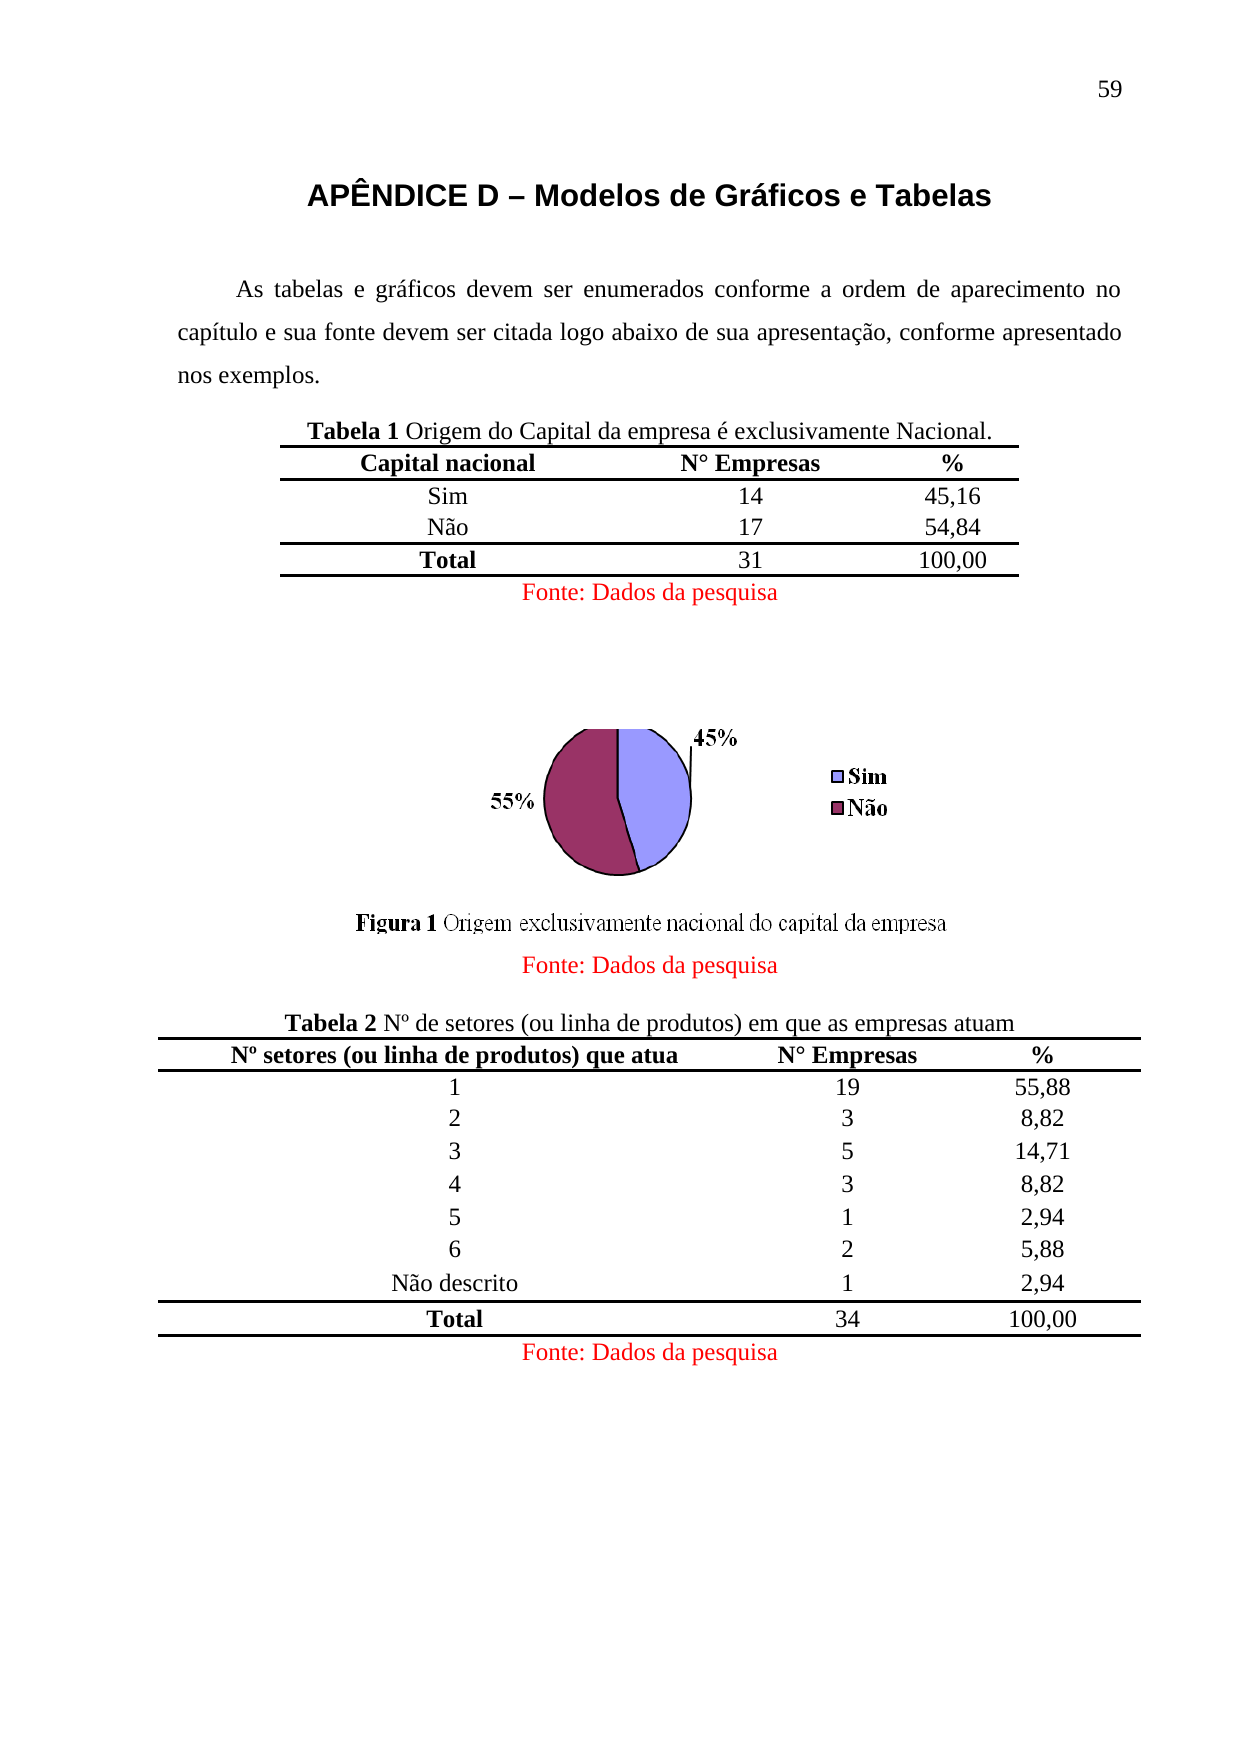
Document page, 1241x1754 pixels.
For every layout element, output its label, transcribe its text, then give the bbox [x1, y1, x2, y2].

text Tabela 1 Origem do Capital da empresa é exclusivamente Nacional. [177, 416, 1122, 445]
text Fonte: Dados da pesquisa [177, 950, 1122, 979]
text Tabela 2 Nº de setores (ou linha de produtos) em que as empresas atuam [177, 1008, 1122, 1037]
table_cell 5,88 [944, 1233, 1141, 1265]
table_cell 19 [751, 1072, 944, 1101]
table_cell 100,00 [886, 545, 1019, 573]
table_cell 34 [751, 1303, 944, 1334]
table_cell 1 [751, 1265, 944, 1300]
table_header % [944, 1040, 1141, 1068]
table_cell 14,71 [944, 1134, 1141, 1167]
table_cell 2 [158, 1101, 751, 1134]
table_cell 2 [751, 1233, 944, 1265]
table_cell 4 [158, 1167, 751, 1200]
table_cell 31 [615, 545, 886, 573]
table_cell 1 [751, 1200, 944, 1233]
table_cell 5 [158, 1200, 751, 1233]
table_header % [886, 448, 1019, 478]
table_cell 100,00 [944, 1303, 1141, 1334]
text Fonte: Dados da pesquisa [177, 577, 1122, 605]
table_cell 6 [158, 1233, 751, 1265]
table_cell 3 [158, 1134, 751, 1167]
table_cell 1 [158, 1072, 751, 1101]
table_header Capital nacional [280, 448, 615, 478]
table_cell 5 [751, 1134, 944, 1167]
table_cell Não [280, 510, 615, 542]
table_cell 8,82 [944, 1101, 1141, 1134]
table_header N° Empresas [751, 1040, 944, 1068]
table_header N° Empresas [615, 448, 886, 478]
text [177, 1337, 1122, 1366]
table_cell 17 [615, 510, 886, 542]
table_cell 2,94 [944, 1265, 1141, 1300]
table_cell 55,88 [944, 1072, 1141, 1101]
table_header Nº setores (ou linha de produtos) que atua [158, 1040, 751, 1068]
table_cell Não descrito [158, 1265, 751, 1300]
table_cell 3 [751, 1167, 944, 1200]
table_cell 2,94 [944, 1200, 1141, 1233]
table_cell Total [158, 1303, 751, 1334]
table_cell Total [280, 545, 615, 573]
table_cell 45,16 [886, 481, 1019, 510]
table_cell 8,82 [944, 1167, 1141, 1200]
table_cell 54,84 [886, 510, 1019, 542]
table_cell Sim [280, 481, 615, 510]
text As tabelas e gráficos devem ser enumerados conforme a ordem de aparecimento no capítulo e sua fonte devem ser citada logo abaixo de sua apresentação, conforme apresentado nos exemplos. [177, 274, 1122, 389]
table_cell 3 [751, 1101, 944, 1134]
table_cell 14 [615, 481, 886, 510]
picture [354, 729, 949, 934]
subtitle APÊNDICE D – Modelos de Gráficos e Tabelas [177, 177, 1122, 213]
